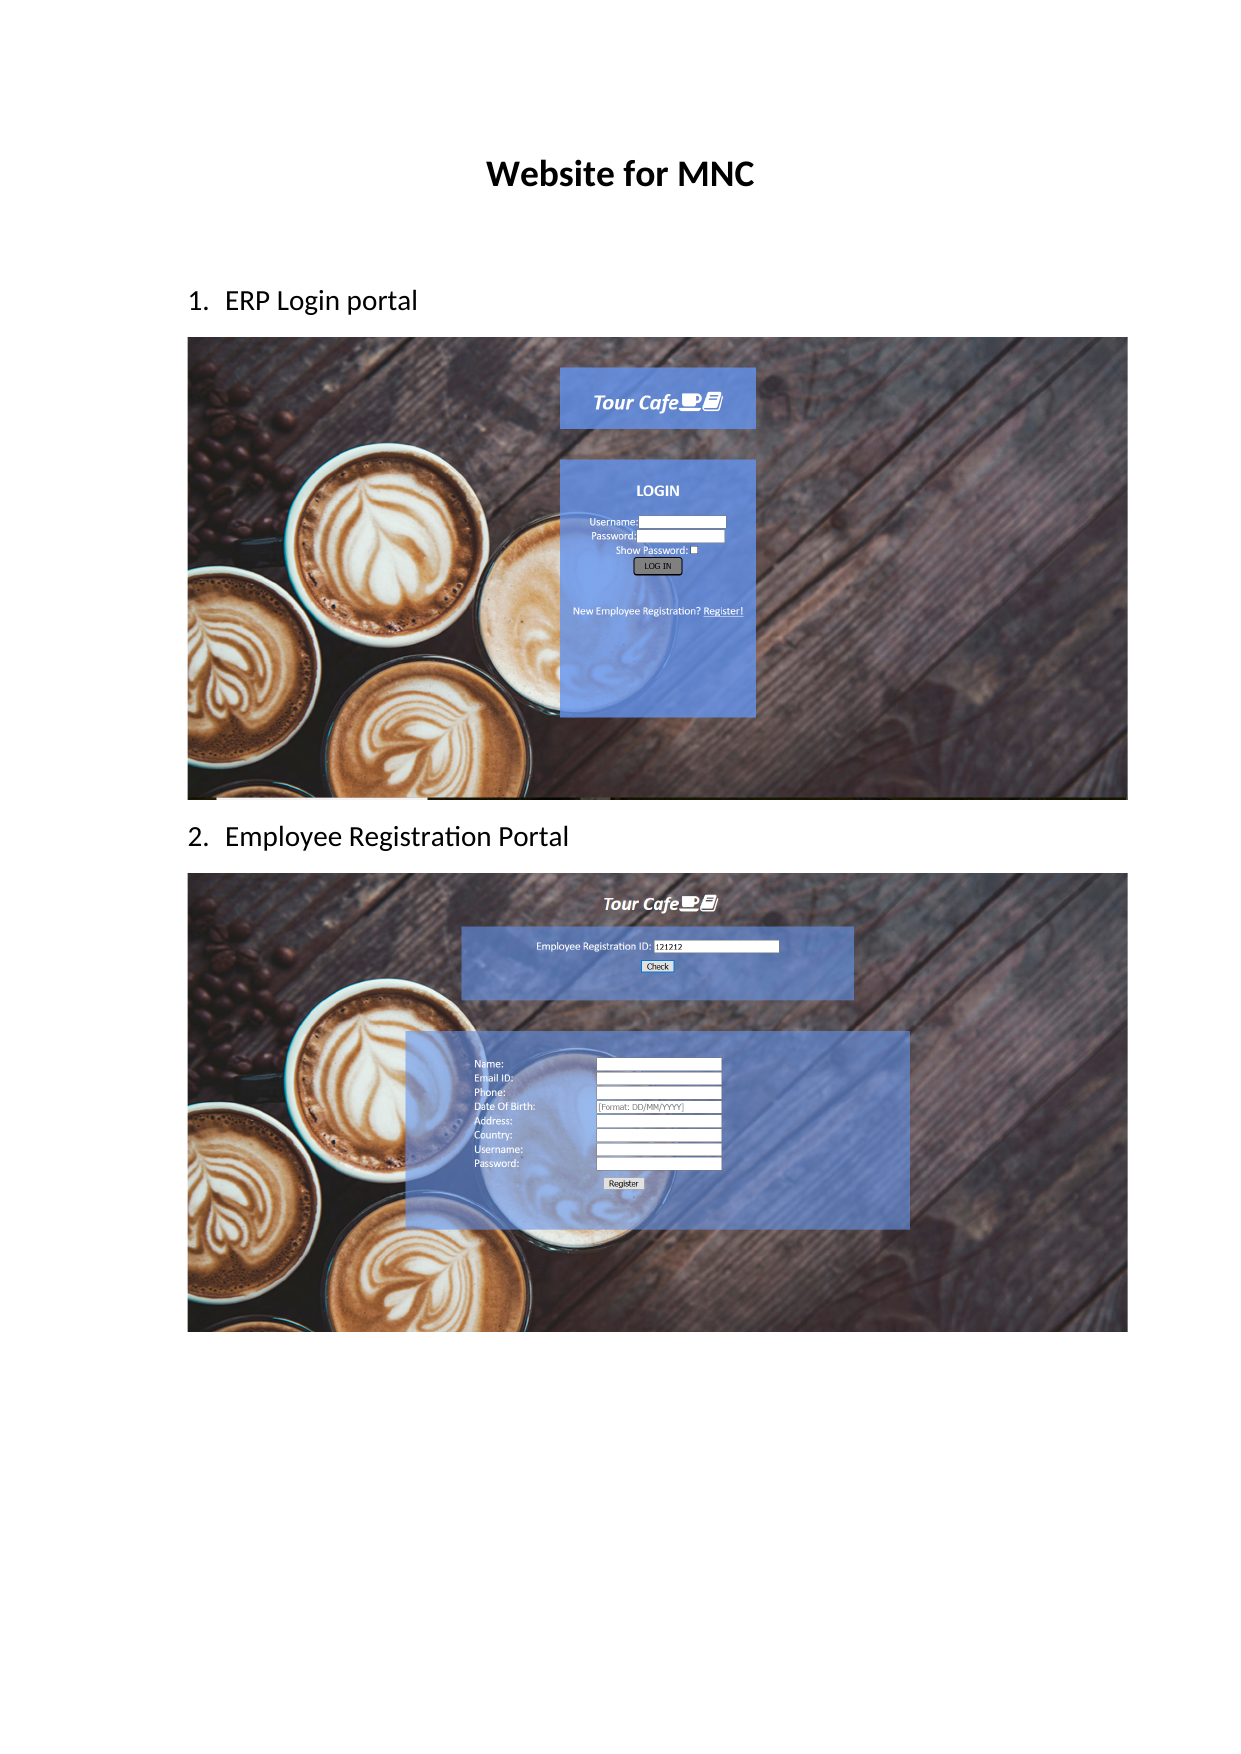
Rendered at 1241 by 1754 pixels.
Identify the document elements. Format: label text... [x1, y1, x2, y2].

text Website for MNC [150, 150, 1090, 196]
picture [187, 337, 1128, 800]
picture [187, 873, 1128, 1332]
list Employee Registration Portal [187, 818, 1090, 854]
list ERP Login portal [187, 282, 1090, 318]
